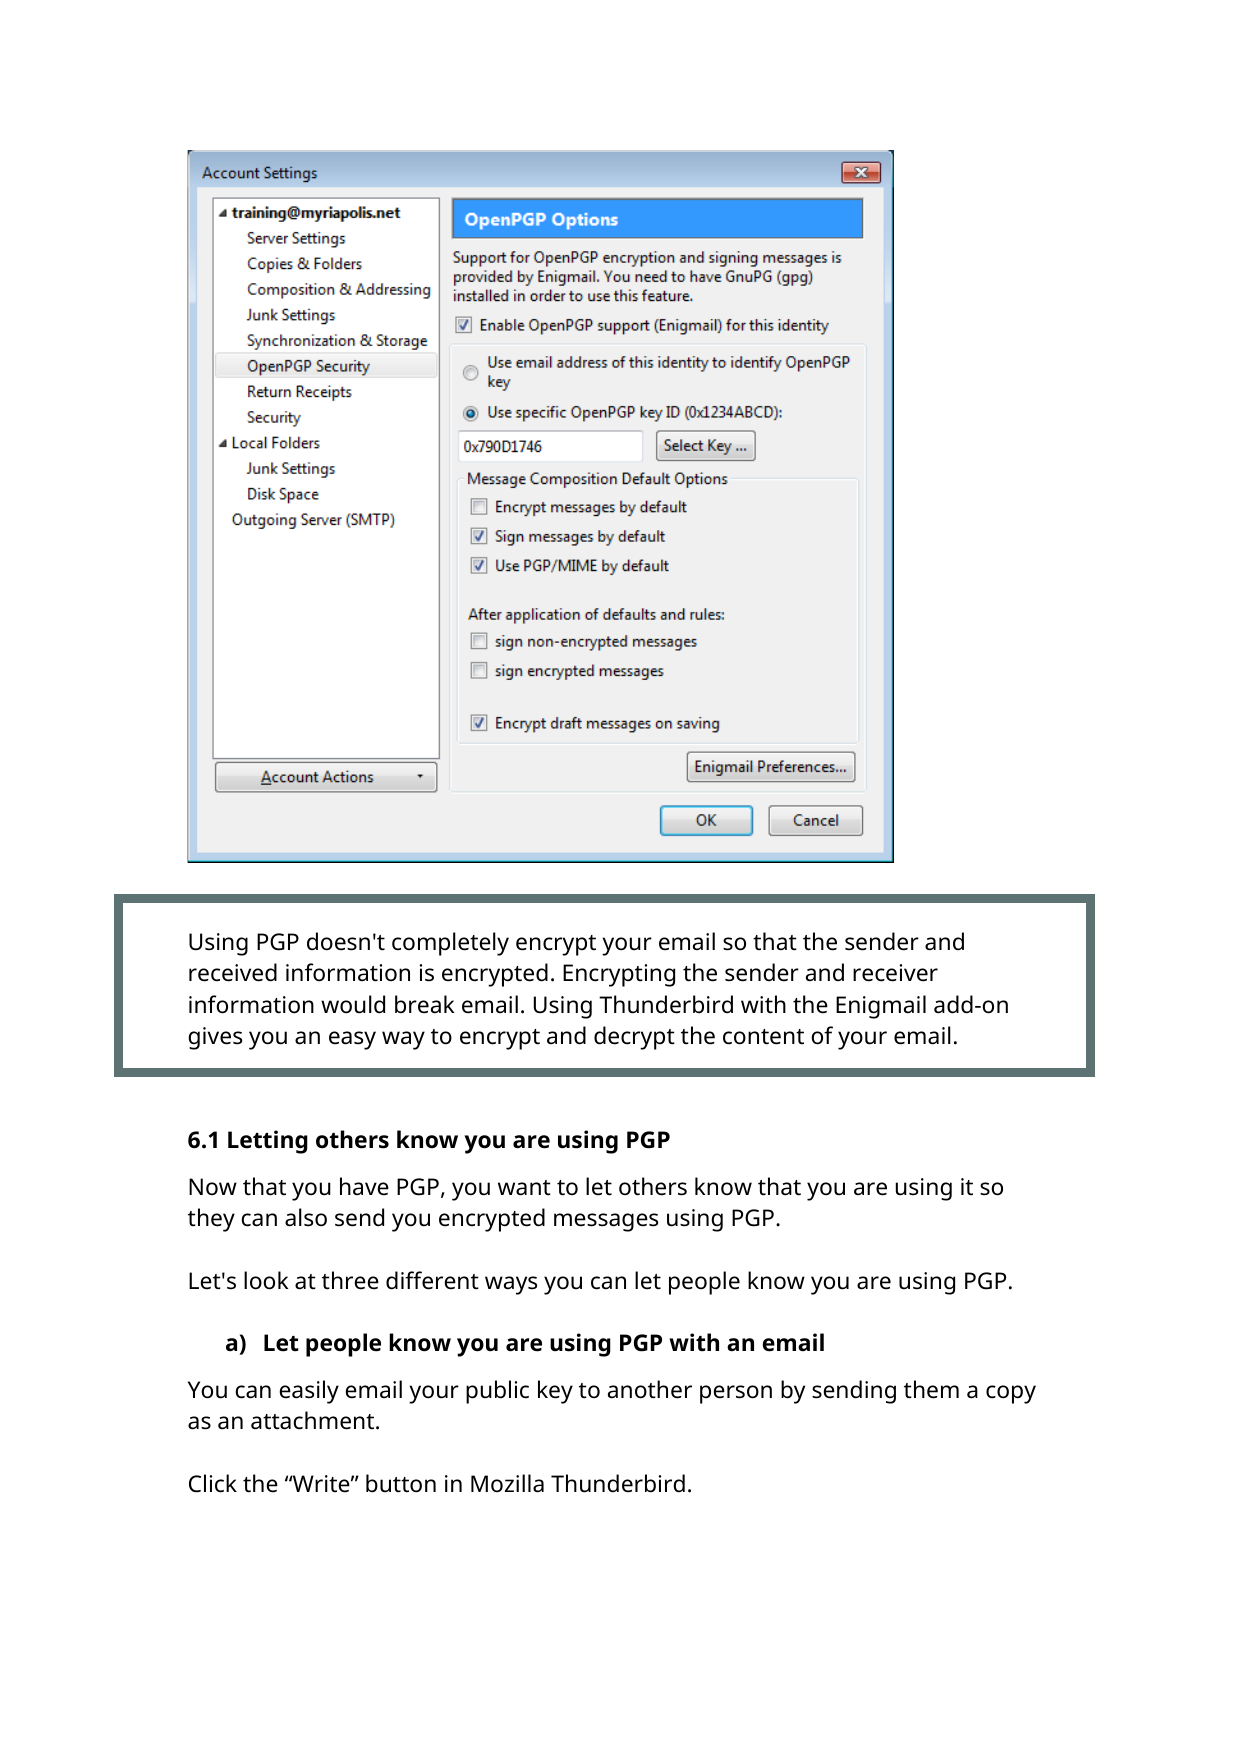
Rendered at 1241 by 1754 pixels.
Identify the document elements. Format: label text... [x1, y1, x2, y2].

text Click the “Write” button in Mozilla Thunderbird. [187, 1468, 1053, 1499]
text Using PGP doesn't completely encrypt your email so that the sender and received information is encrypted. Encrypting the sender and receiver information would break email. Using Thunderbird with the Enigmail add-on gives you an easy way to encrypt and decrypt the content of your email. [123, 903, 1086, 1068]
subtitle Let people know you are using PGP with an email [225, 1327, 1053, 1358]
subtitle 6.1 Letting others know you are using PGP [187, 1124, 1053, 1155]
picture [187, 150, 894, 863]
text You can easily email your public key to another person by sending them a copy as an attachment. [187, 1374, 1053, 1436]
text Let's look at three different ways you can let people know you are using PGP. [187, 1264, 1053, 1296]
text Now that you have PGP, you want to let others know that you are using it so they can also send you encrypted messages using PGP. [187, 1171, 1053, 1233]
